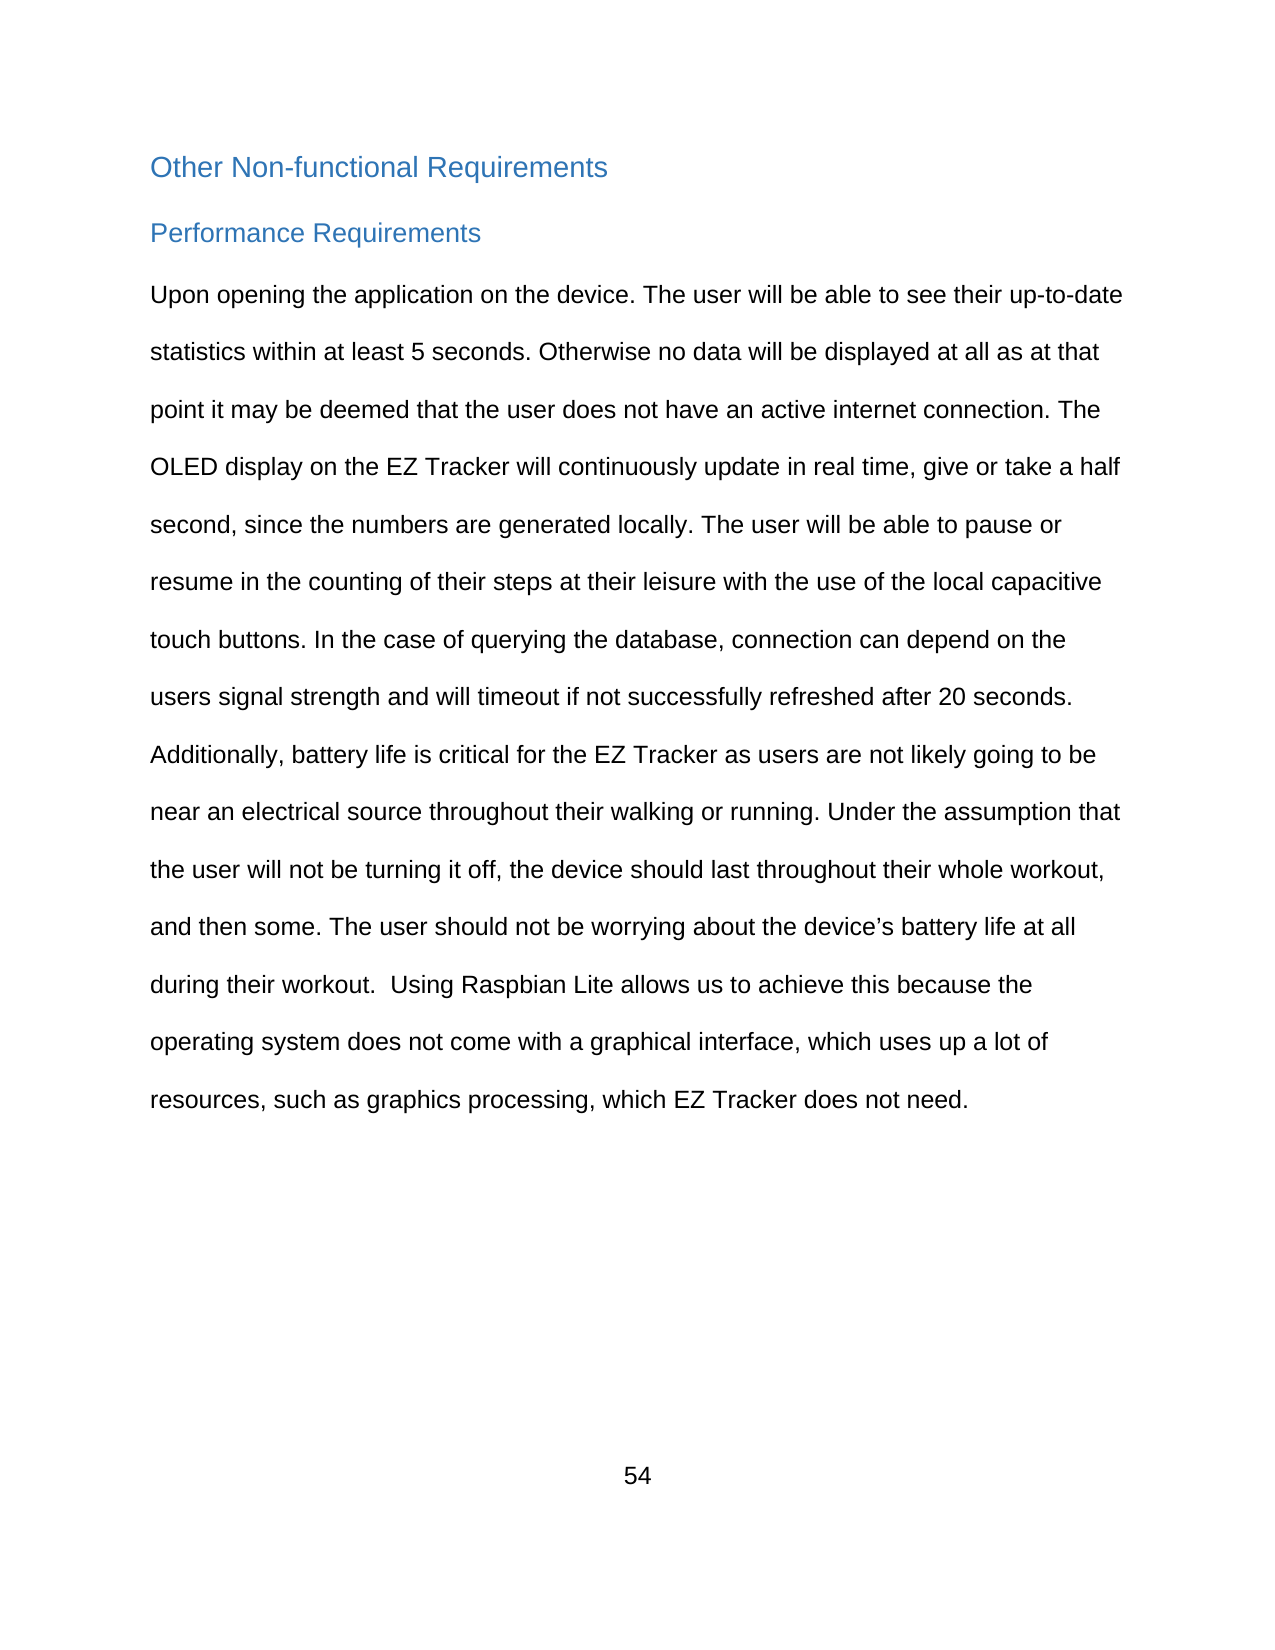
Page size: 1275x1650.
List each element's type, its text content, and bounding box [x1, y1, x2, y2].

subtitle Other Non-functional Requirements [150, 150, 1125, 183]
subtitle Performance Requirements [150, 217, 1125, 248]
text Upon opening the application on the device. The user will be able to see their up-to-date statistics within at least 5 seconds. Otherwise no data will be displayed at all as at that point it may be deemed that the user does not have an active internet connection. The OLED display on the EZ Tracker will continuously update in real time, give or take a half second, since the numbers are generated locally. The user will be able to pause or resume in the counting of their steps at their leisure with the use of the local capacitive touch buttons. In the case of querying the database, connection can depend on the users signal strength and will timeout if not successfully refreshed after 20 seconds. Additionally, battery life is critical for the EZ Tracker as users are not likely going to be near an electrical source throughout their walking or running. Under the assumption that the user will not be turning it off, the device should last throughout their whole workout, and then some. The user should not be worrying about the device’s battery life at all during their workout. Using Raspbian Lite allows us to achieve this because the operating system does not come with a graphical interface, which uses up a lot of resources, such as graphics processing, which EZ Tracker does not need. [150, 279, 1125, 1113]
